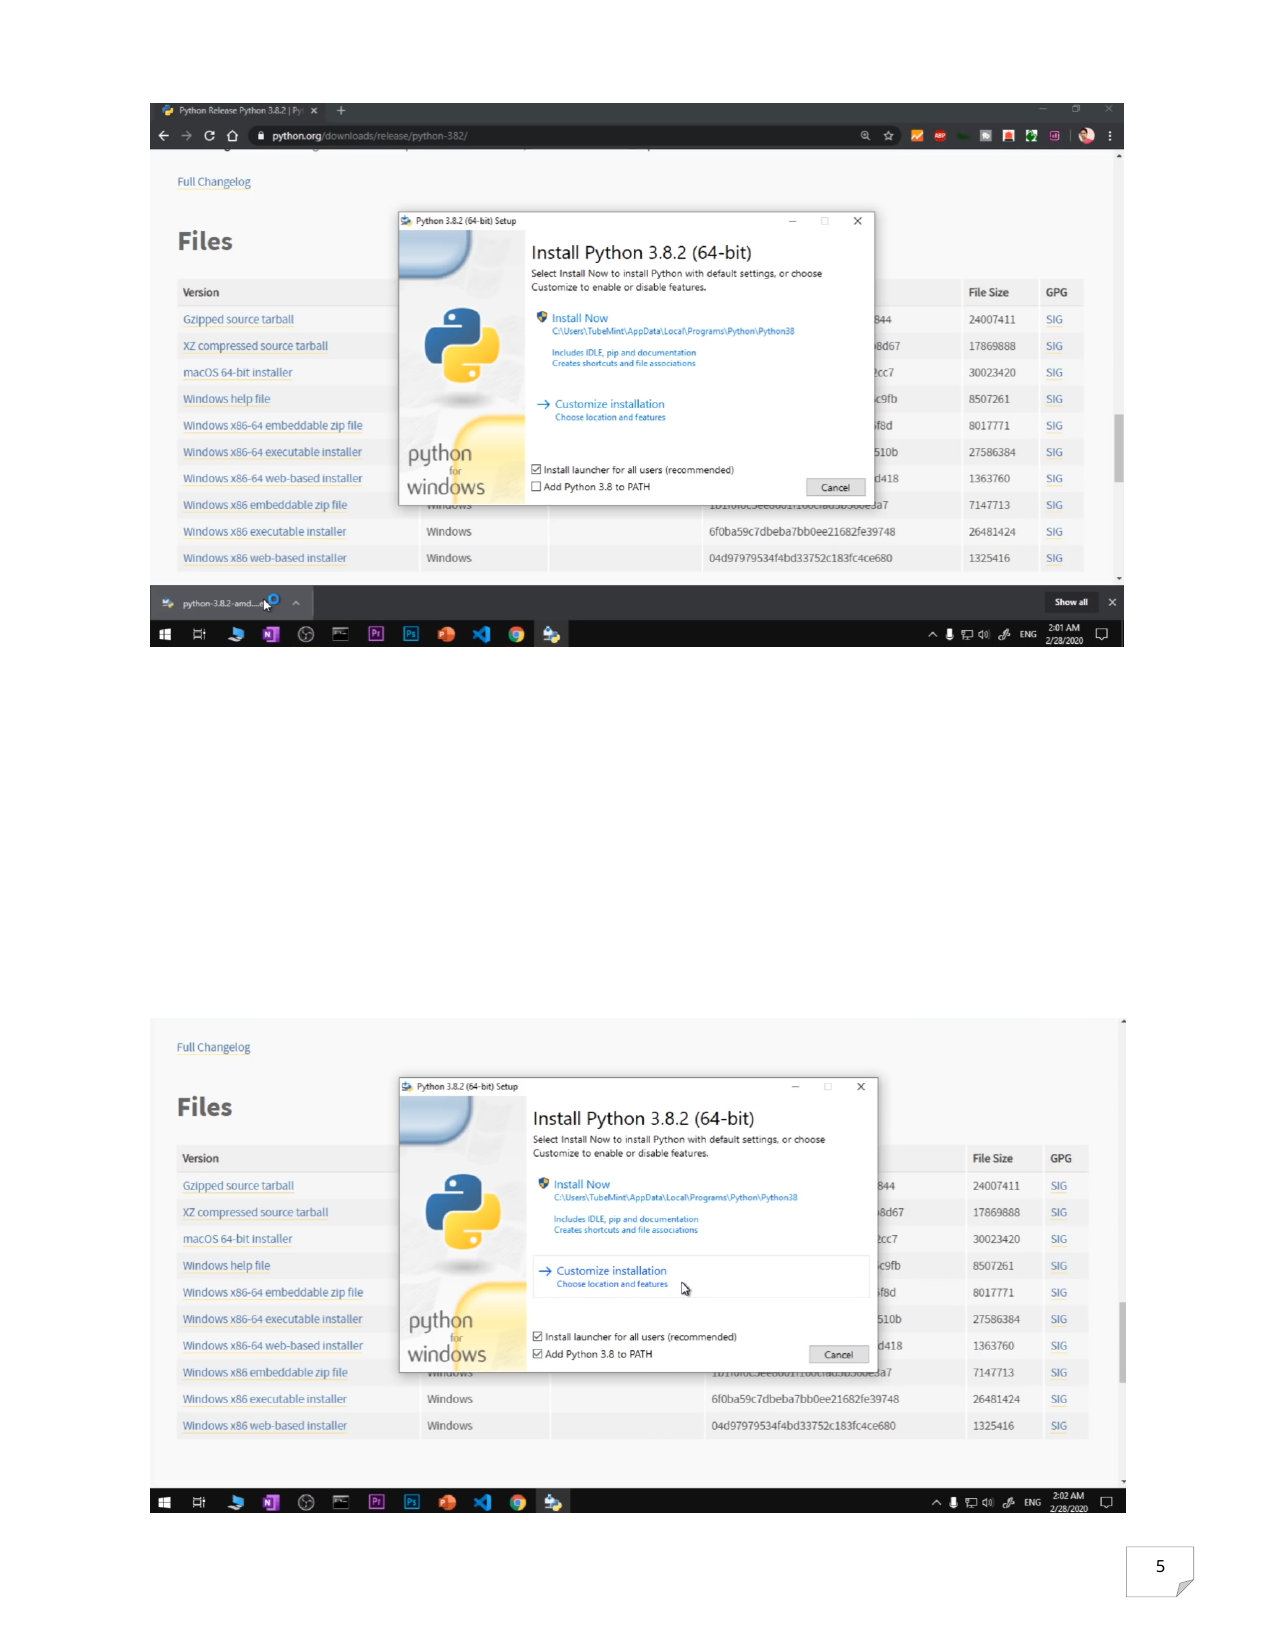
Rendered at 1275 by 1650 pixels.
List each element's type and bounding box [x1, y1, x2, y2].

picture [150, 1018, 1126, 1513]
picture [150, 103, 1124, 647]
